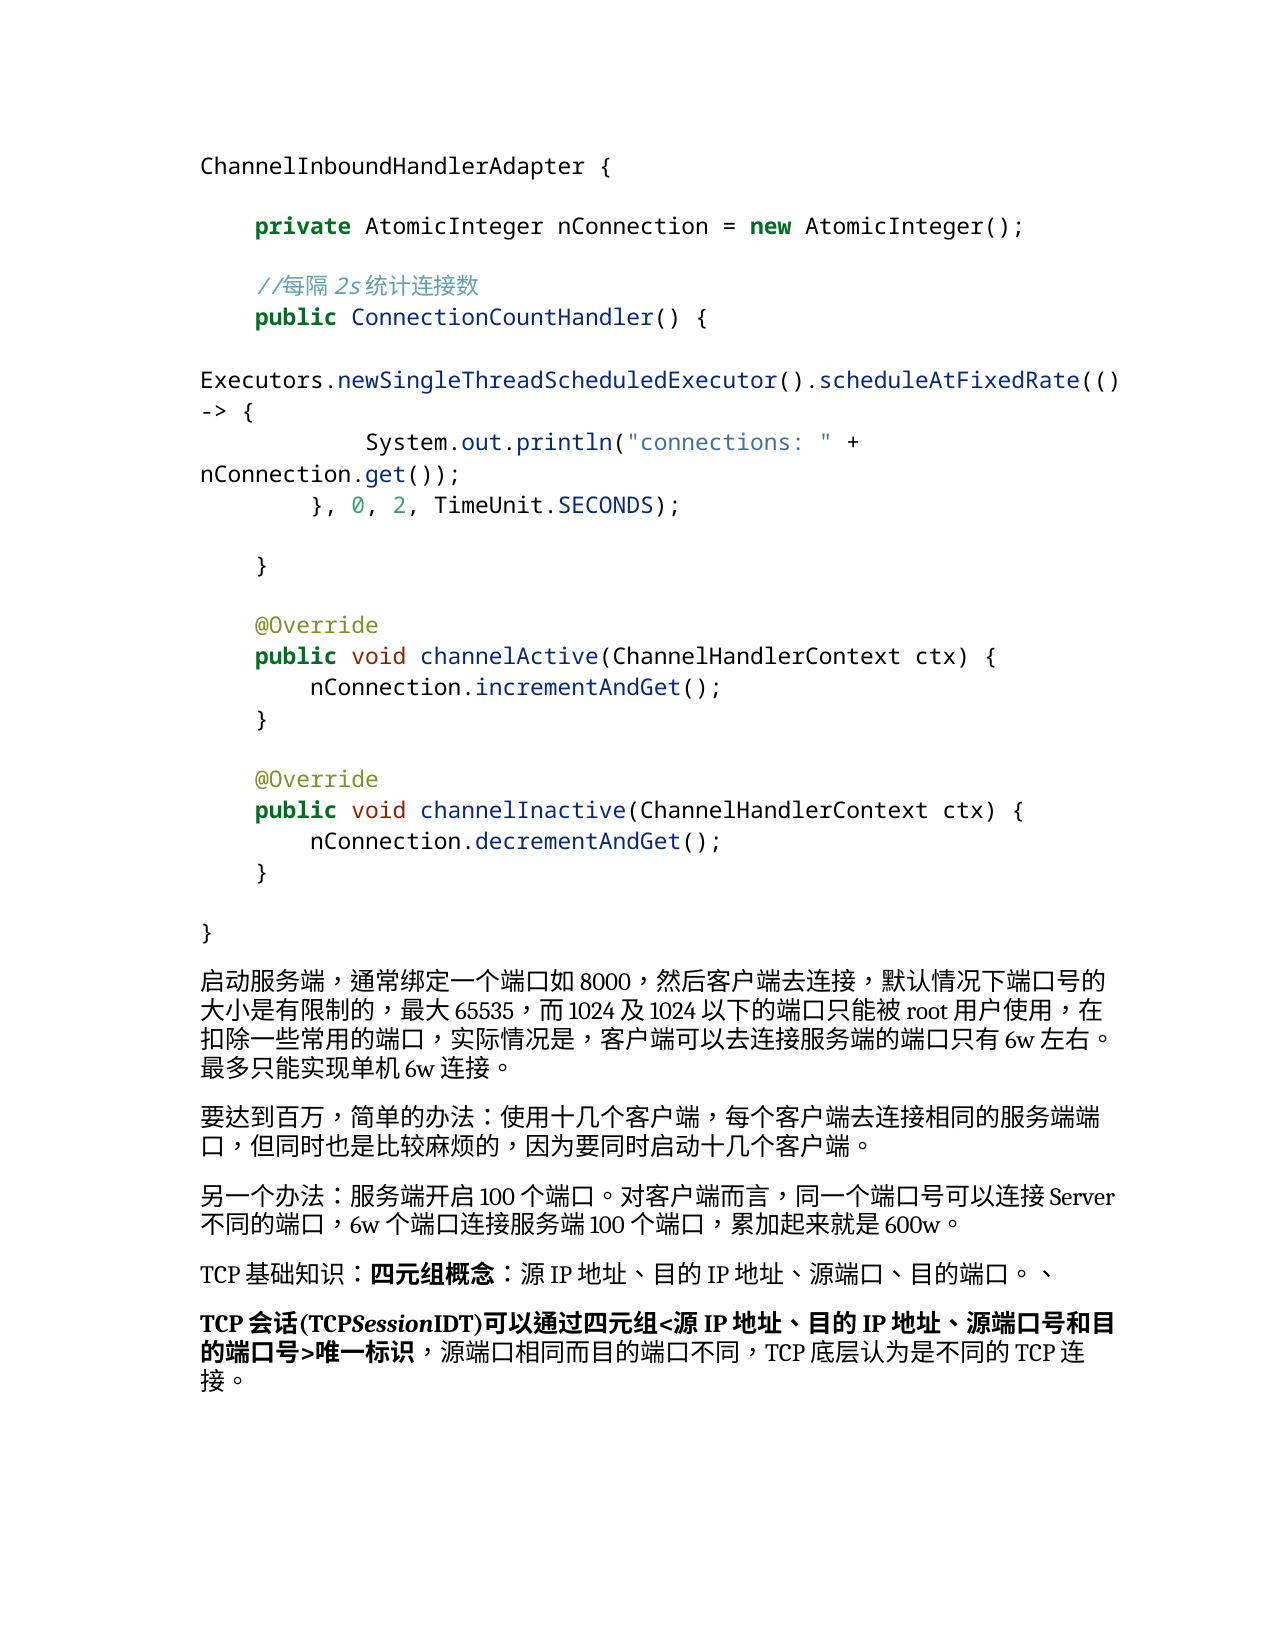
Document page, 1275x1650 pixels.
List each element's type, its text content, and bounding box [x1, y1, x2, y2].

list 要达到百万，简单的办法：使用十几个客户端，每个客户端去连接相同的服务端端口，但同时也是比较麻烦的，因为要同时启动十几个客户端。 [150, 1104, 1125, 1162]
list TCP基础知识：四元组概念：源IP地址、目的IP地址、源端口、目的端口。、 [150, 1261, 1125, 1289]
list TCP会话(TCPSessionIDT)可以通过四元组<源IP地址、目的IP地址、源端口号和目的端口号>唯一标识，源端口相同而目的端口不同，TCP底层认为是不同的TCP连接。 [150, 1310, 1125, 1397]
list 启动服务端，通常绑定一个端口如8000，然后客户端去连接，默认情况下端口号的大小是有限制的，最大65535，而1024及1024以下的端口只能被root用户使用，在扣除一些常用的端口，实际情况是，客户端可以去连接服务端的端口只有6w左右。最多只能实现单机6w连接。 [150, 968, 1125, 1083]
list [150, 150, 1125, 947]
list 另一个办法：服务端开启100个端口。对客户端而言，同一个端口号可以连接Server不同的端口，6w个端口连接服务端100个端口，累加起来就是600w。 [150, 1182, 1125, 1240]
